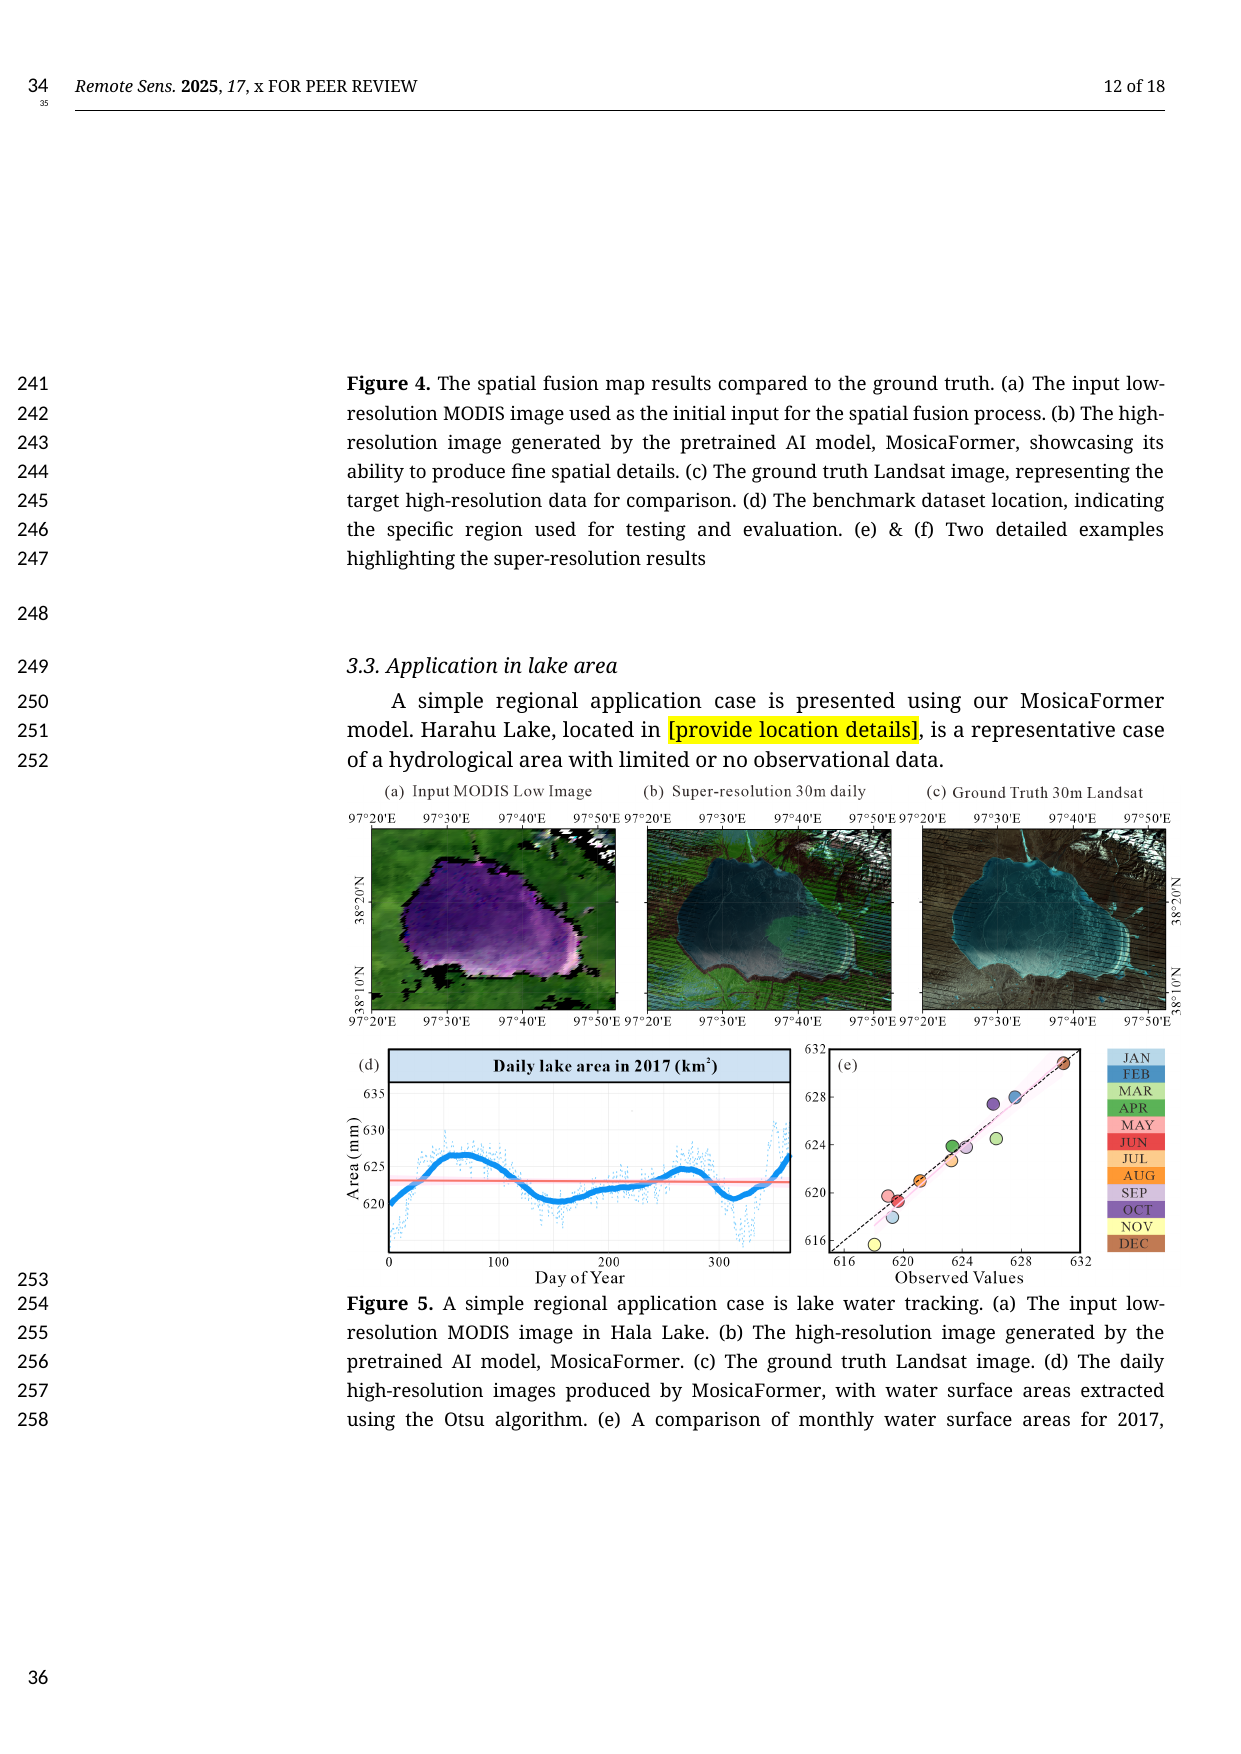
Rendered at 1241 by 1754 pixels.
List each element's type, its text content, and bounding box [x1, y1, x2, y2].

subtitle 3.3. Application in lake area [347, 650, 1165, 679]
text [347, 1287, 1165, 1432]
picture [346, 785, 1181, 1287]
text A simple regional application case is presented using our MosicaFormer model. Harahu Lake, located in [provide location details], is a representative case of a hydrological area with limited or no observational data. [347, 686, 1165, 773]
text Figure 4. The spatial fusion map results compared to the ground truth. (a) The input low-resolution MODIS image used as the initial input for the spatial fusion process. (b) The high-resolution image generated by the pretrained AI model, MosicaFormer, showcasing its ability to produce fine spatial details. (c) The ground truth Landsat image, representing the target high-resolution data for comparison. (d) The benchmark dataset location, indicating the specific region used for testing and evaluation. (e) & (f) Two detailed examples highlighting the super-resolution results [347, 367, 1165, 571]
